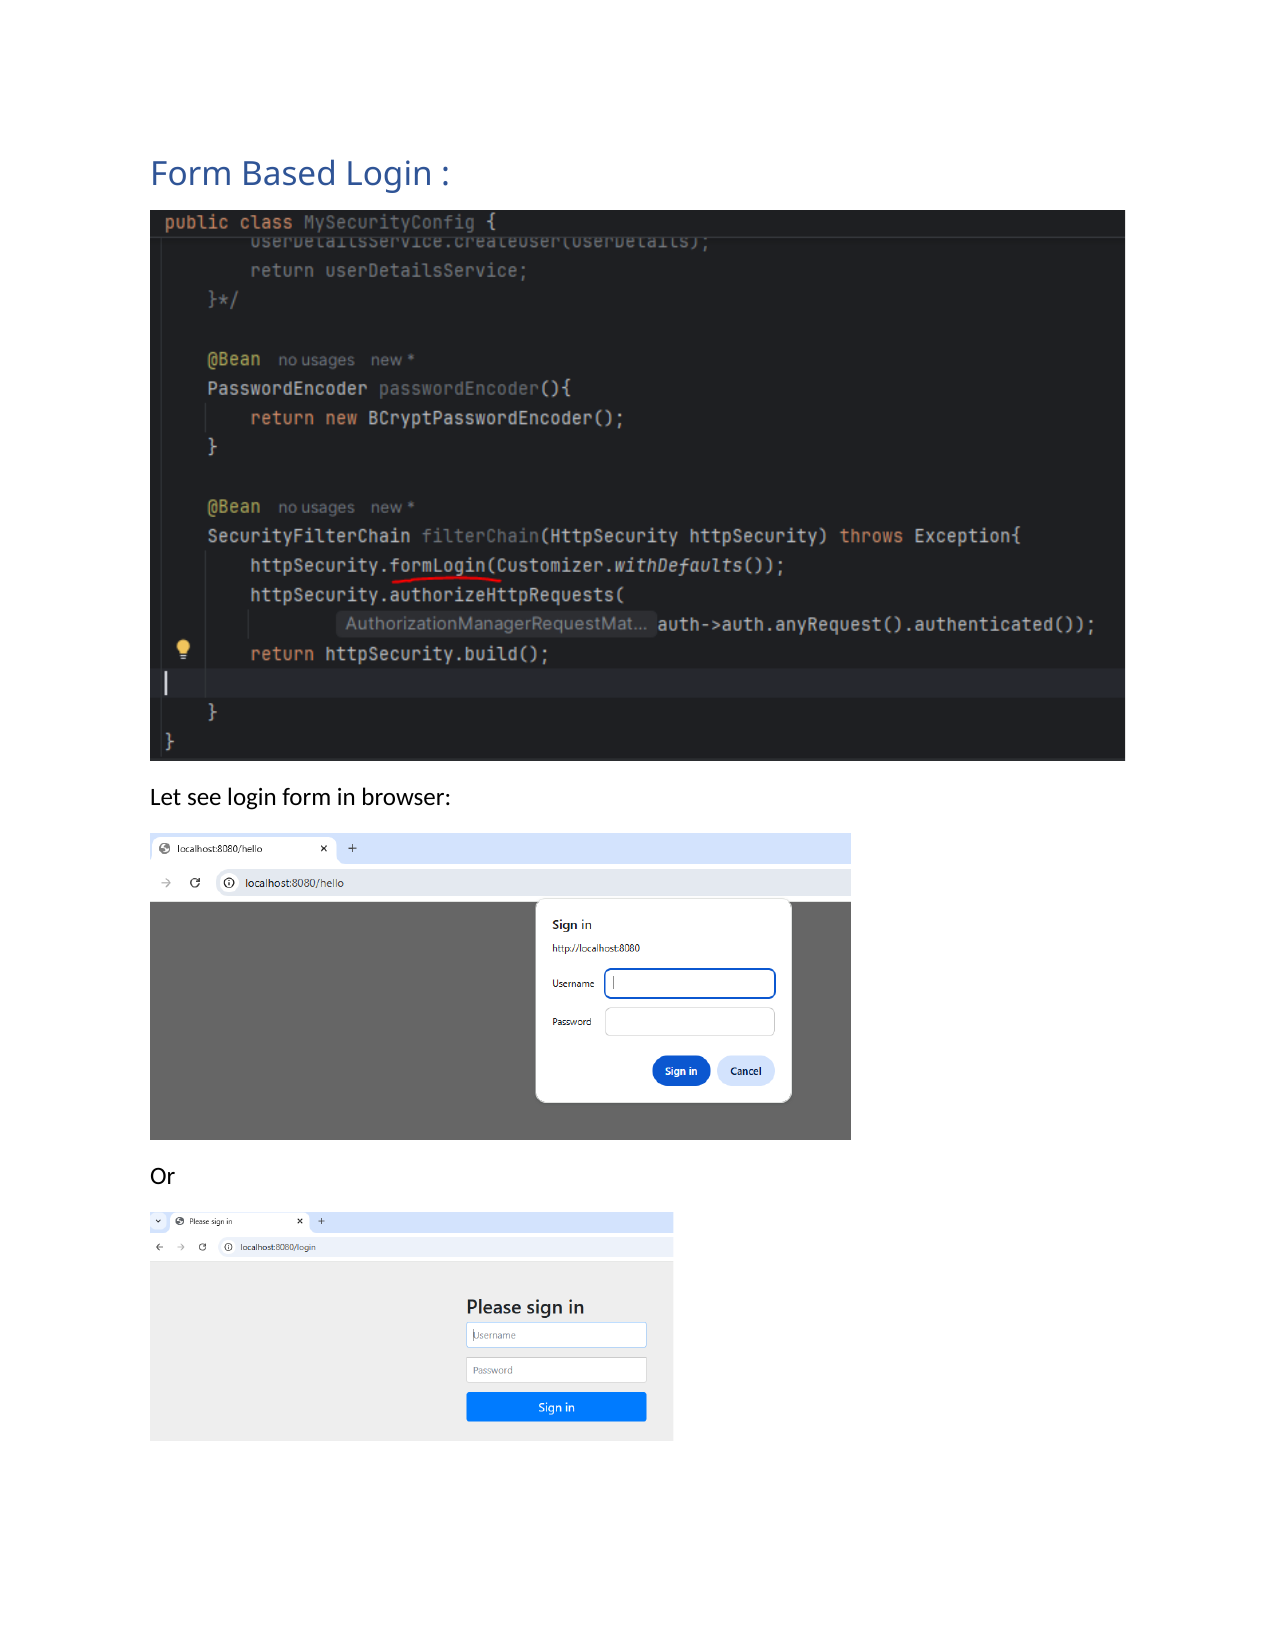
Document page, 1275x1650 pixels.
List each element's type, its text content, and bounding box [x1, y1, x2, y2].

picture [150, 1212, 674, 1441]
subtitle Form Based Login : [150, 150, 1125, 195]
picture [150, 210, 1125, 761]
text Or [150, 1160, 1125, 1191]
picture [150, 833, 851, 1140]
text Let see login form in browser: [150, 781, 1125, 812]
